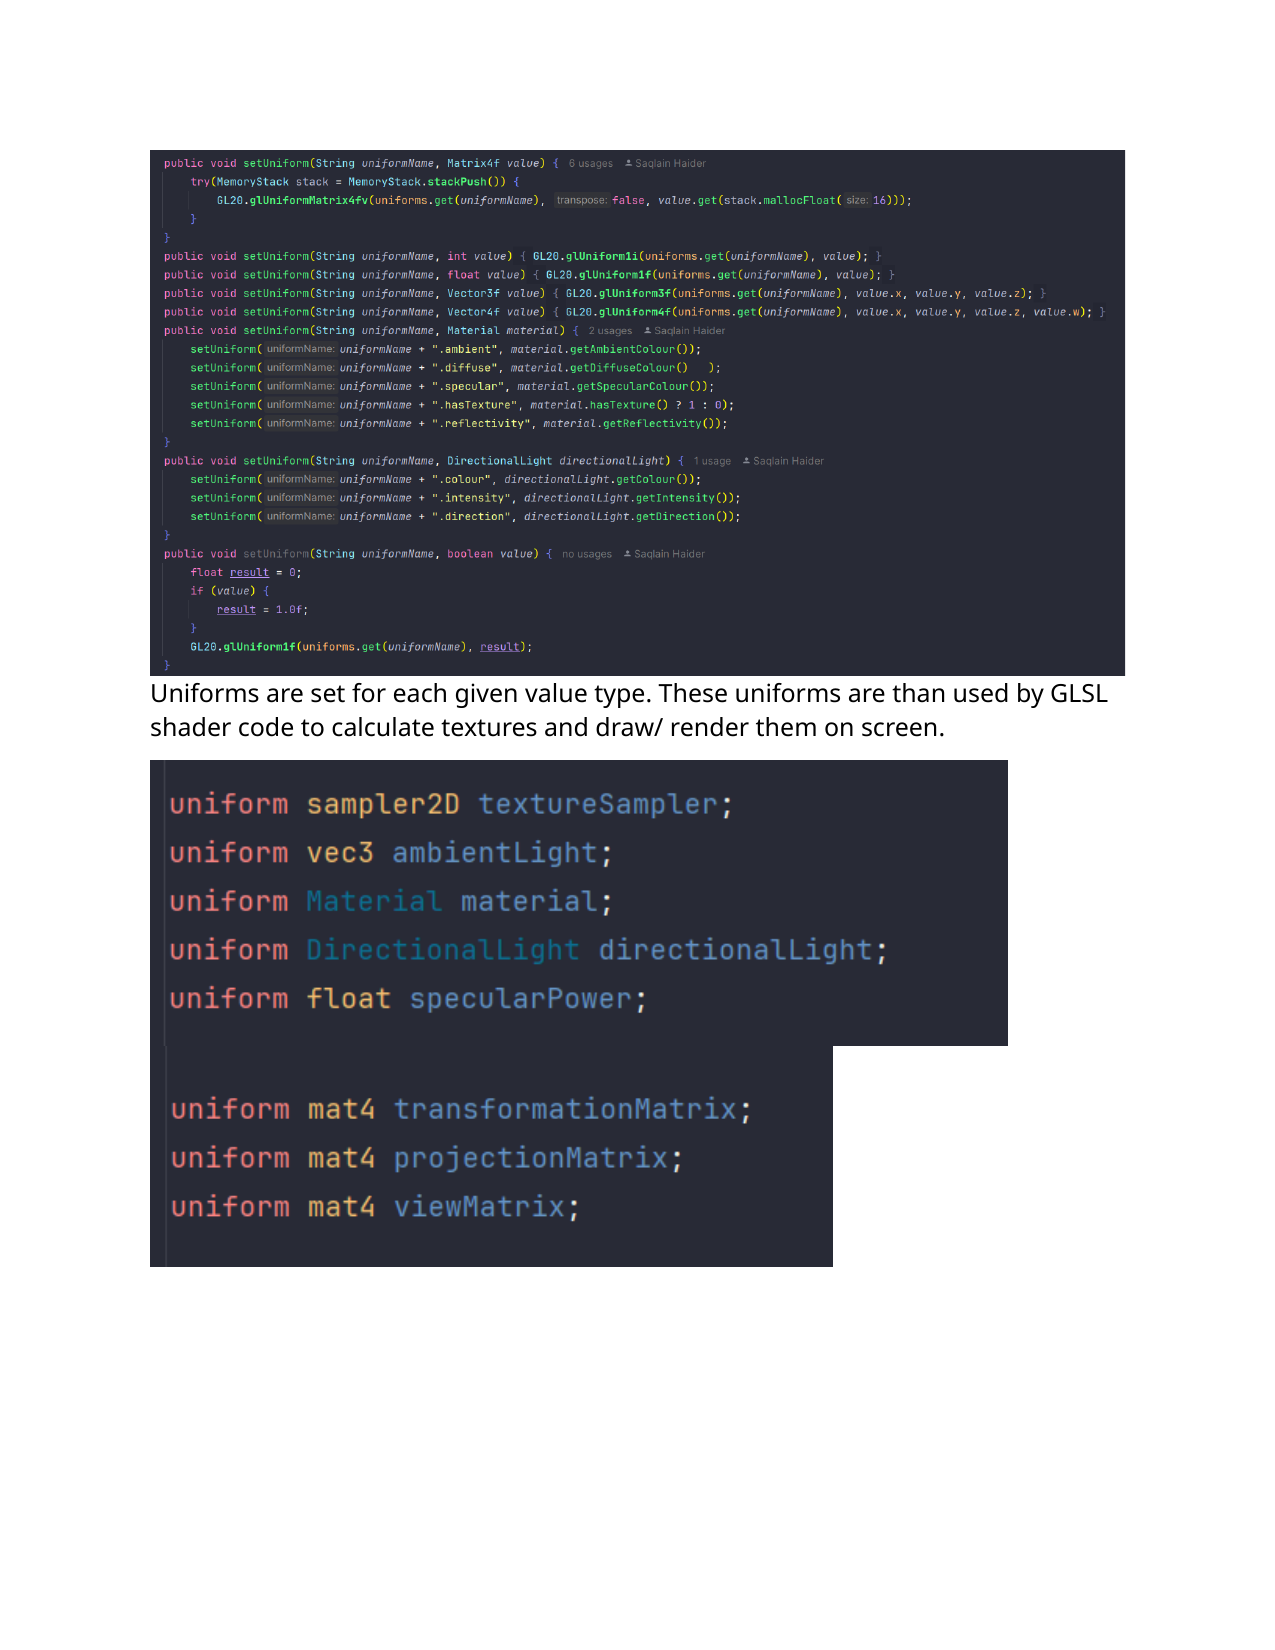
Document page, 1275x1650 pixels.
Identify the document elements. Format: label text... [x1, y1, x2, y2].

picture [150, 150, 1125, 676]
picture [150, 760, 1008, 1267]
text Uniforms are set for each given value type. These uniforms are than used by GLSL shader code to calculate textures and draw/ render them on screen. [150, 676, 1125, 743]
